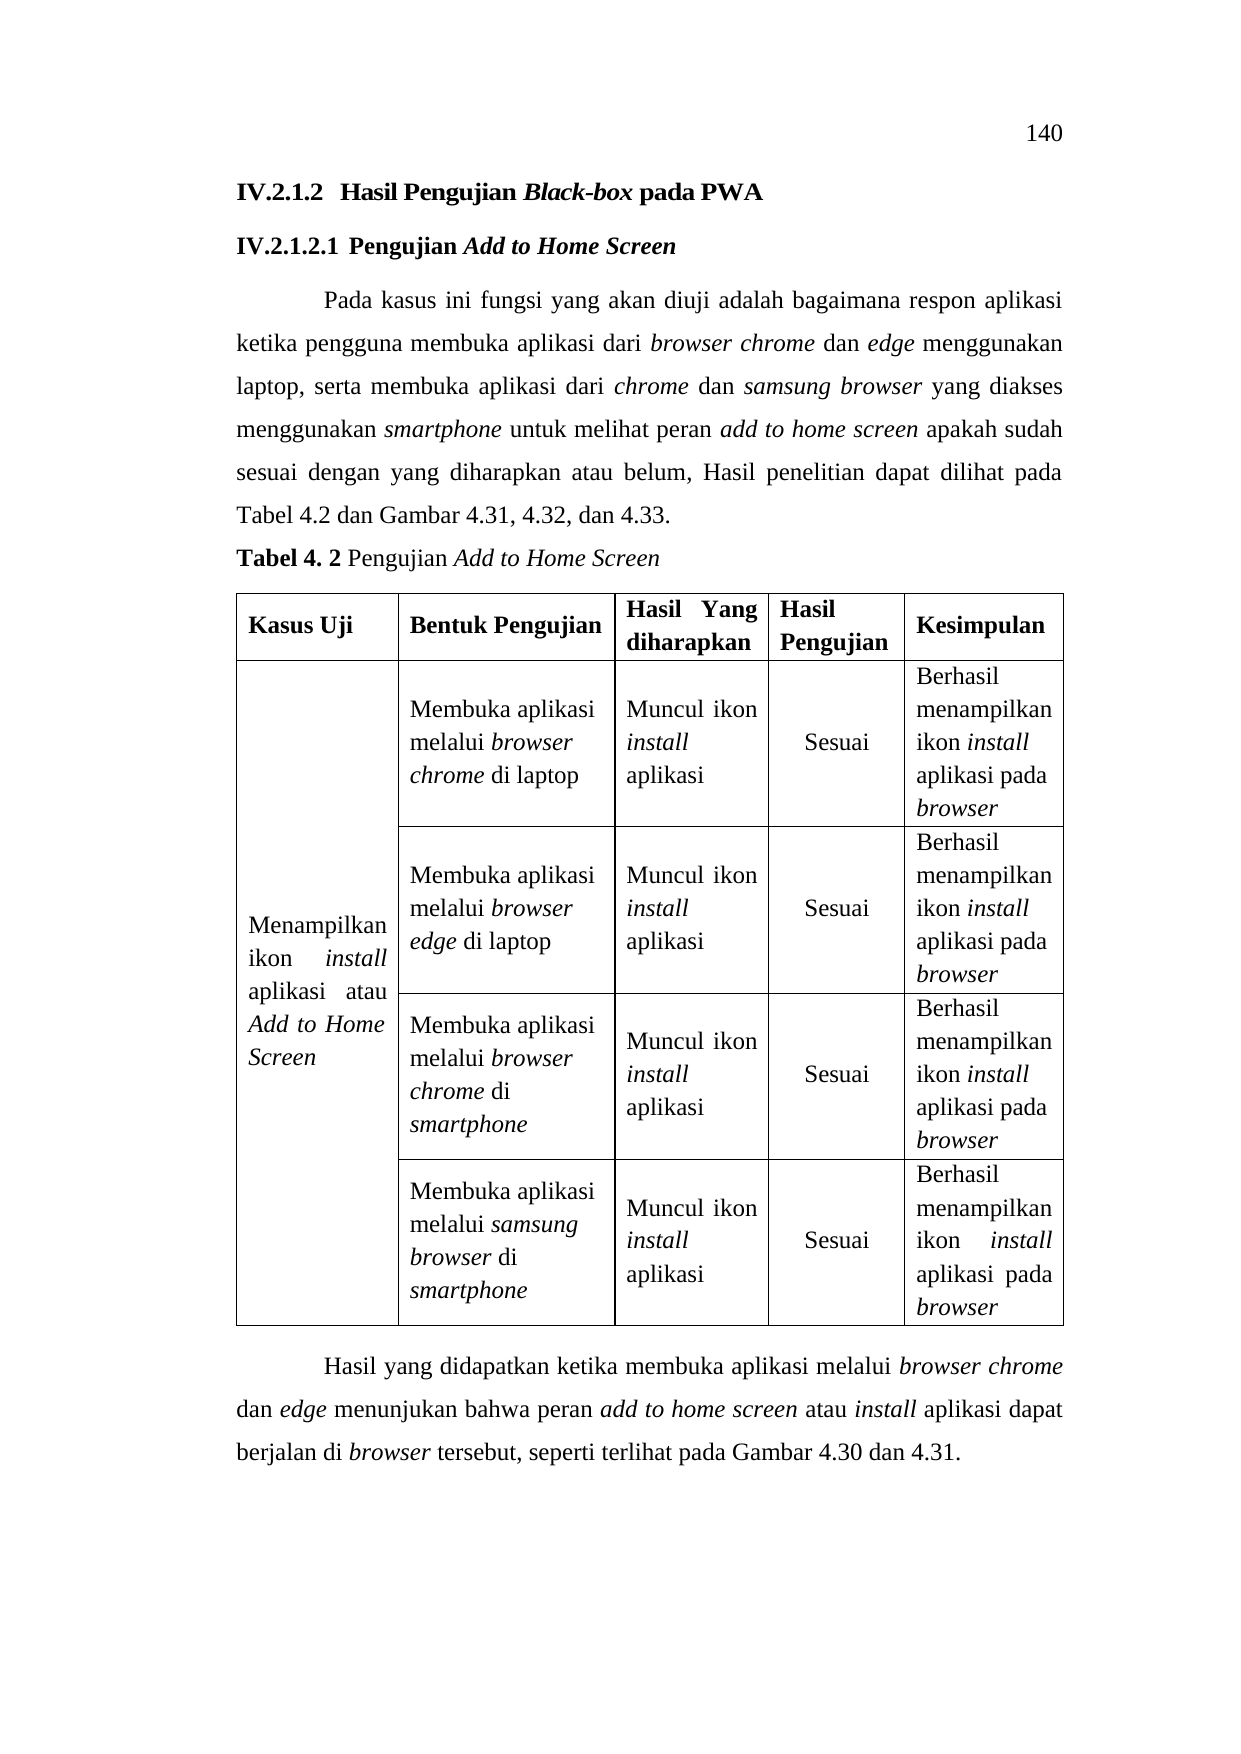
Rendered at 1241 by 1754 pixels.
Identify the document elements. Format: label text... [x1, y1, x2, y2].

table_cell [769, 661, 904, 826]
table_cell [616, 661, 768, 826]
subtitle Hasil Pengujian Black-box pada PWA [236, 177, 1063, 206]
text Pada kasus ini fungsi yang akan diuji adalah bagaimana respon aplikasi ketika pengguna membuka aplikasi dari browser chrome dan edge menggunakan laptop, serta membuka aplikasi dari chrome dan samsung browser yang diakses menggunakan smartphone untuk melihat peran add to home screen apakah sudah sesuai dengan yang diharapkan atau belum, Hasil penelitian dapat dilihat pada Tabel 4.2 dan Gambar 4.31, 4.32, dan 4.33. [236, 285, 1063, 529]
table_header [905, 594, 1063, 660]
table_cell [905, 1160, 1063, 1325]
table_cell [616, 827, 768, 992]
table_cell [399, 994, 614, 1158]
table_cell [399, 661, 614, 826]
text Tabel 4. 2 Pengujian Add to Home Screen [236, 543, 1063, 572]
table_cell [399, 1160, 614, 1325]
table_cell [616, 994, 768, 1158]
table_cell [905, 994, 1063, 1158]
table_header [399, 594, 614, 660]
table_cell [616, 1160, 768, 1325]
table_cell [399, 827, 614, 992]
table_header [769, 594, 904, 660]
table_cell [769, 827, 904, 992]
subtitle Pengujian Add to Home Screen [236, 231, 1063, 260]
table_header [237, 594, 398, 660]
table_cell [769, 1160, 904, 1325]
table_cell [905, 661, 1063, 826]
text Hasil yang didapatkan ketika membuka aplikasi melalui browser chrome dan edge menunjukan bahwa peran add to home screen atau install aplikasi dapat berjalan di browser tersebut, seperti terlihat pada Gambar 4.30 dan 4.31. [236, 1351, 1063, 1466]
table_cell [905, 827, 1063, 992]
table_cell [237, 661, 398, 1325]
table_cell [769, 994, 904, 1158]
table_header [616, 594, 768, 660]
